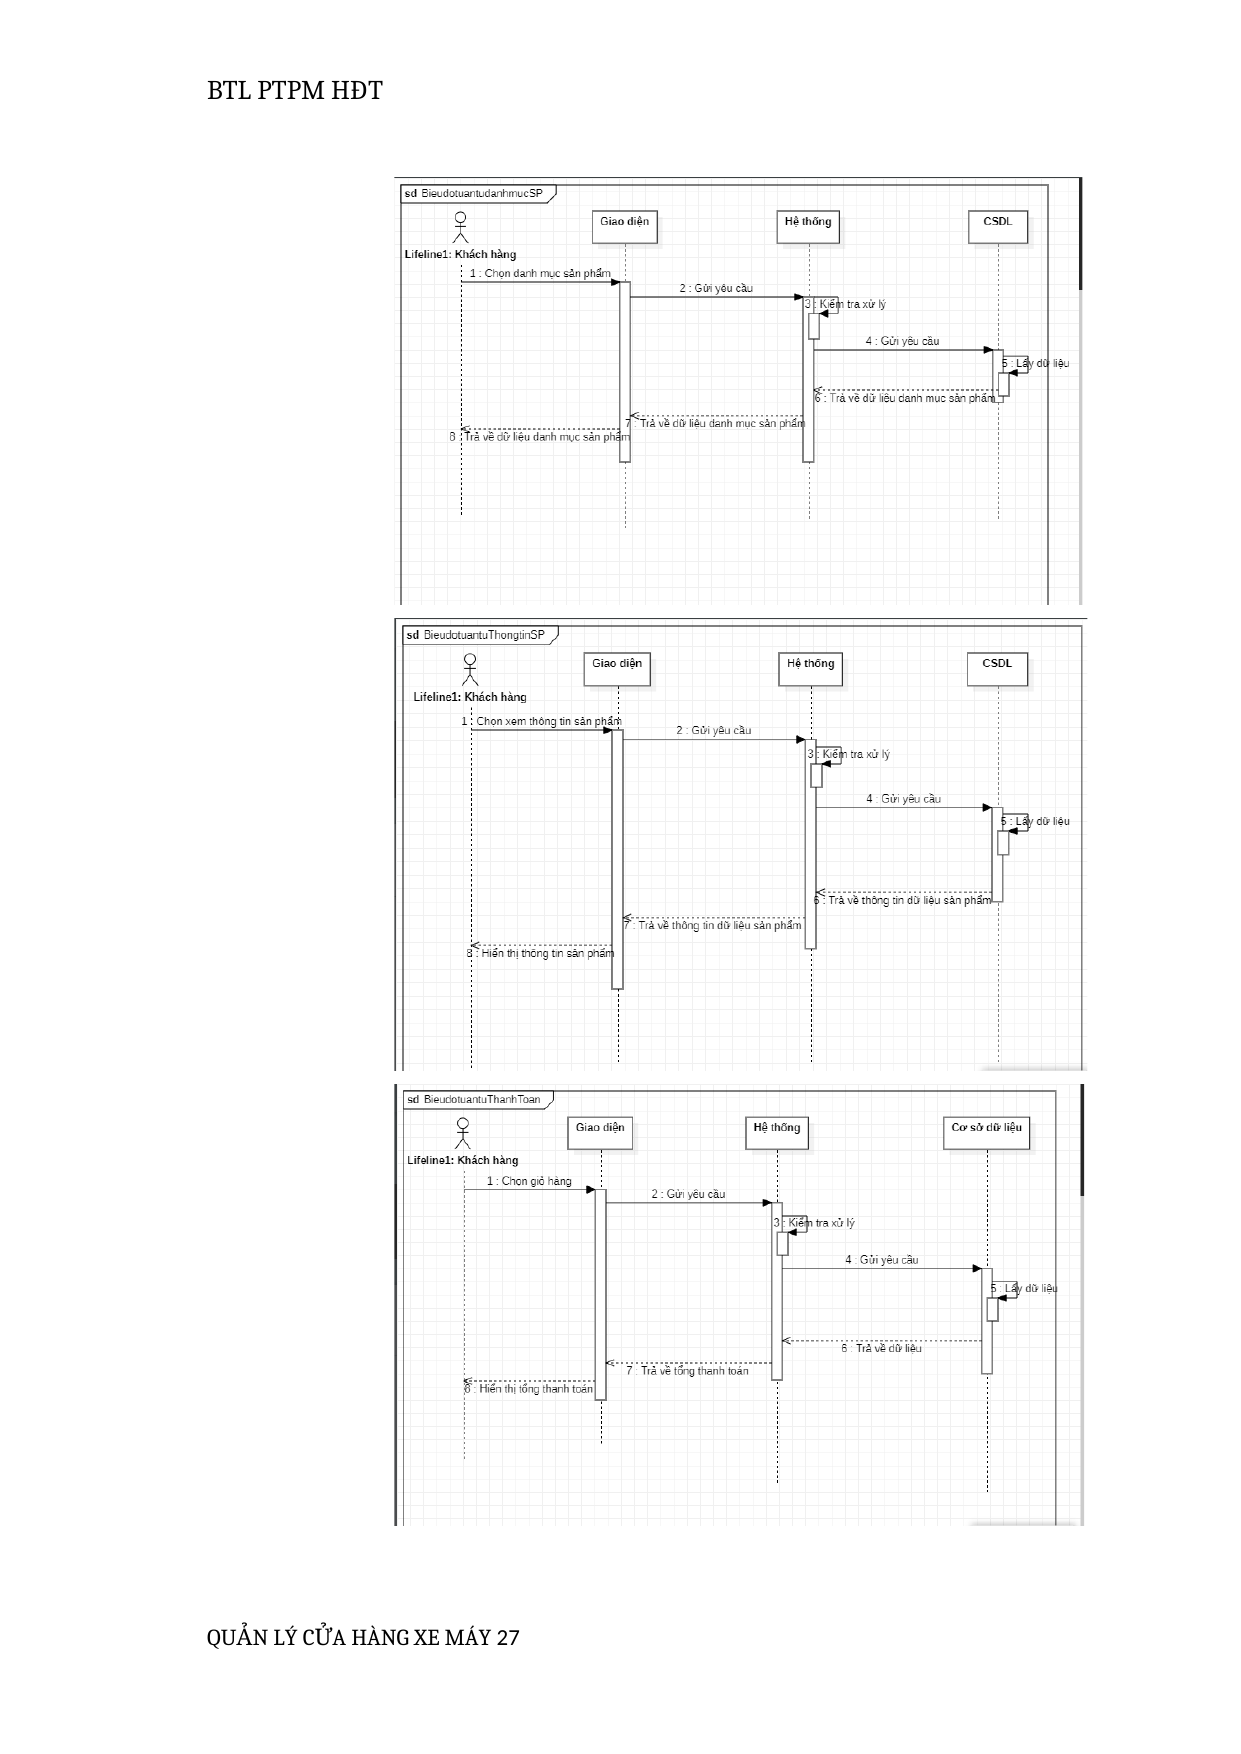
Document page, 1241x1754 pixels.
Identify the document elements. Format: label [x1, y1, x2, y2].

picture [394, 618, 1088, 1071]
picture [394, 1084, 1085, 1526]
picture [394, 177, 1083, 605]
